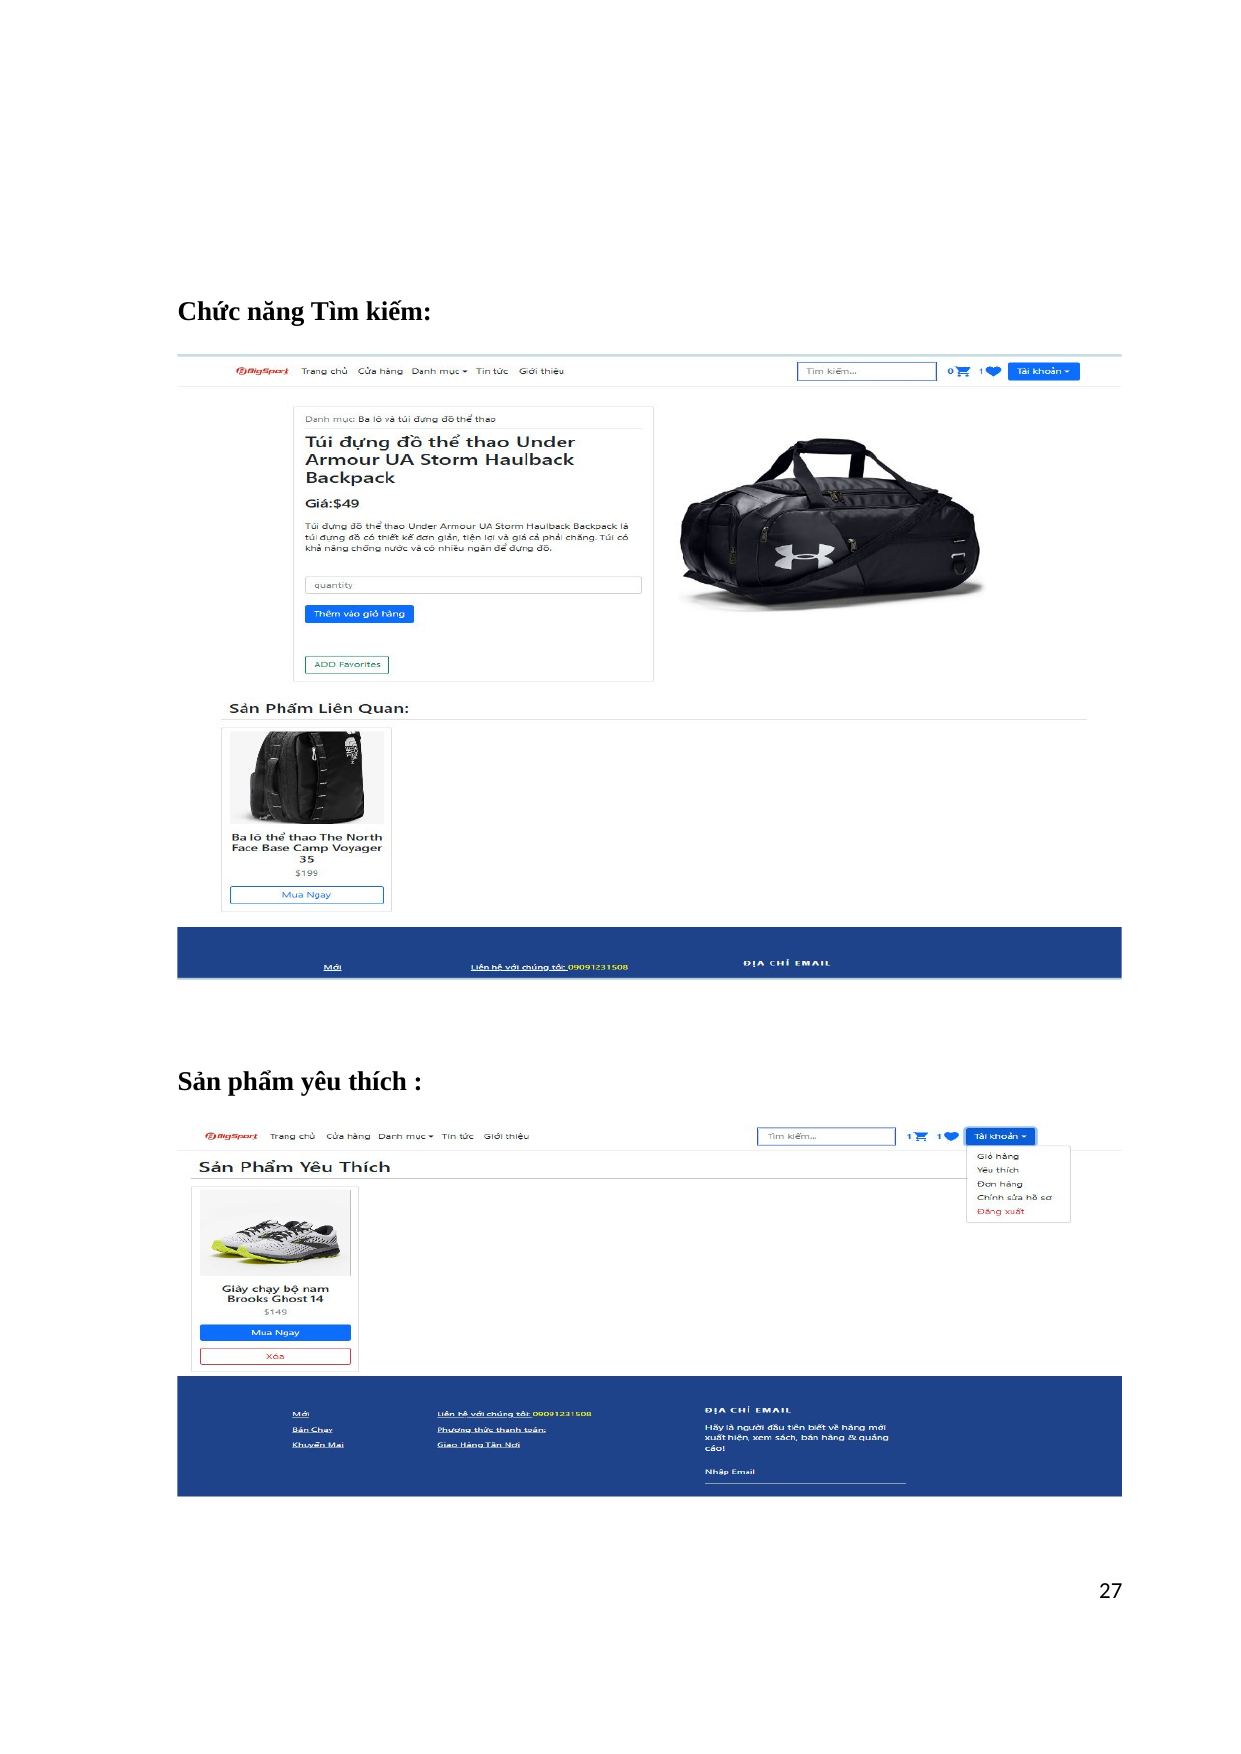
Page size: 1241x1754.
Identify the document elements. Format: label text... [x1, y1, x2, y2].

picture [177, 1124, 1122, 1500]
picture [177, 354, 1122, 980]
text Sản phẩm yêu thích : [177, 1065, 1122, 1096]
text Chức năng Tìm kiếm: [177, 296, 1122, 327]
